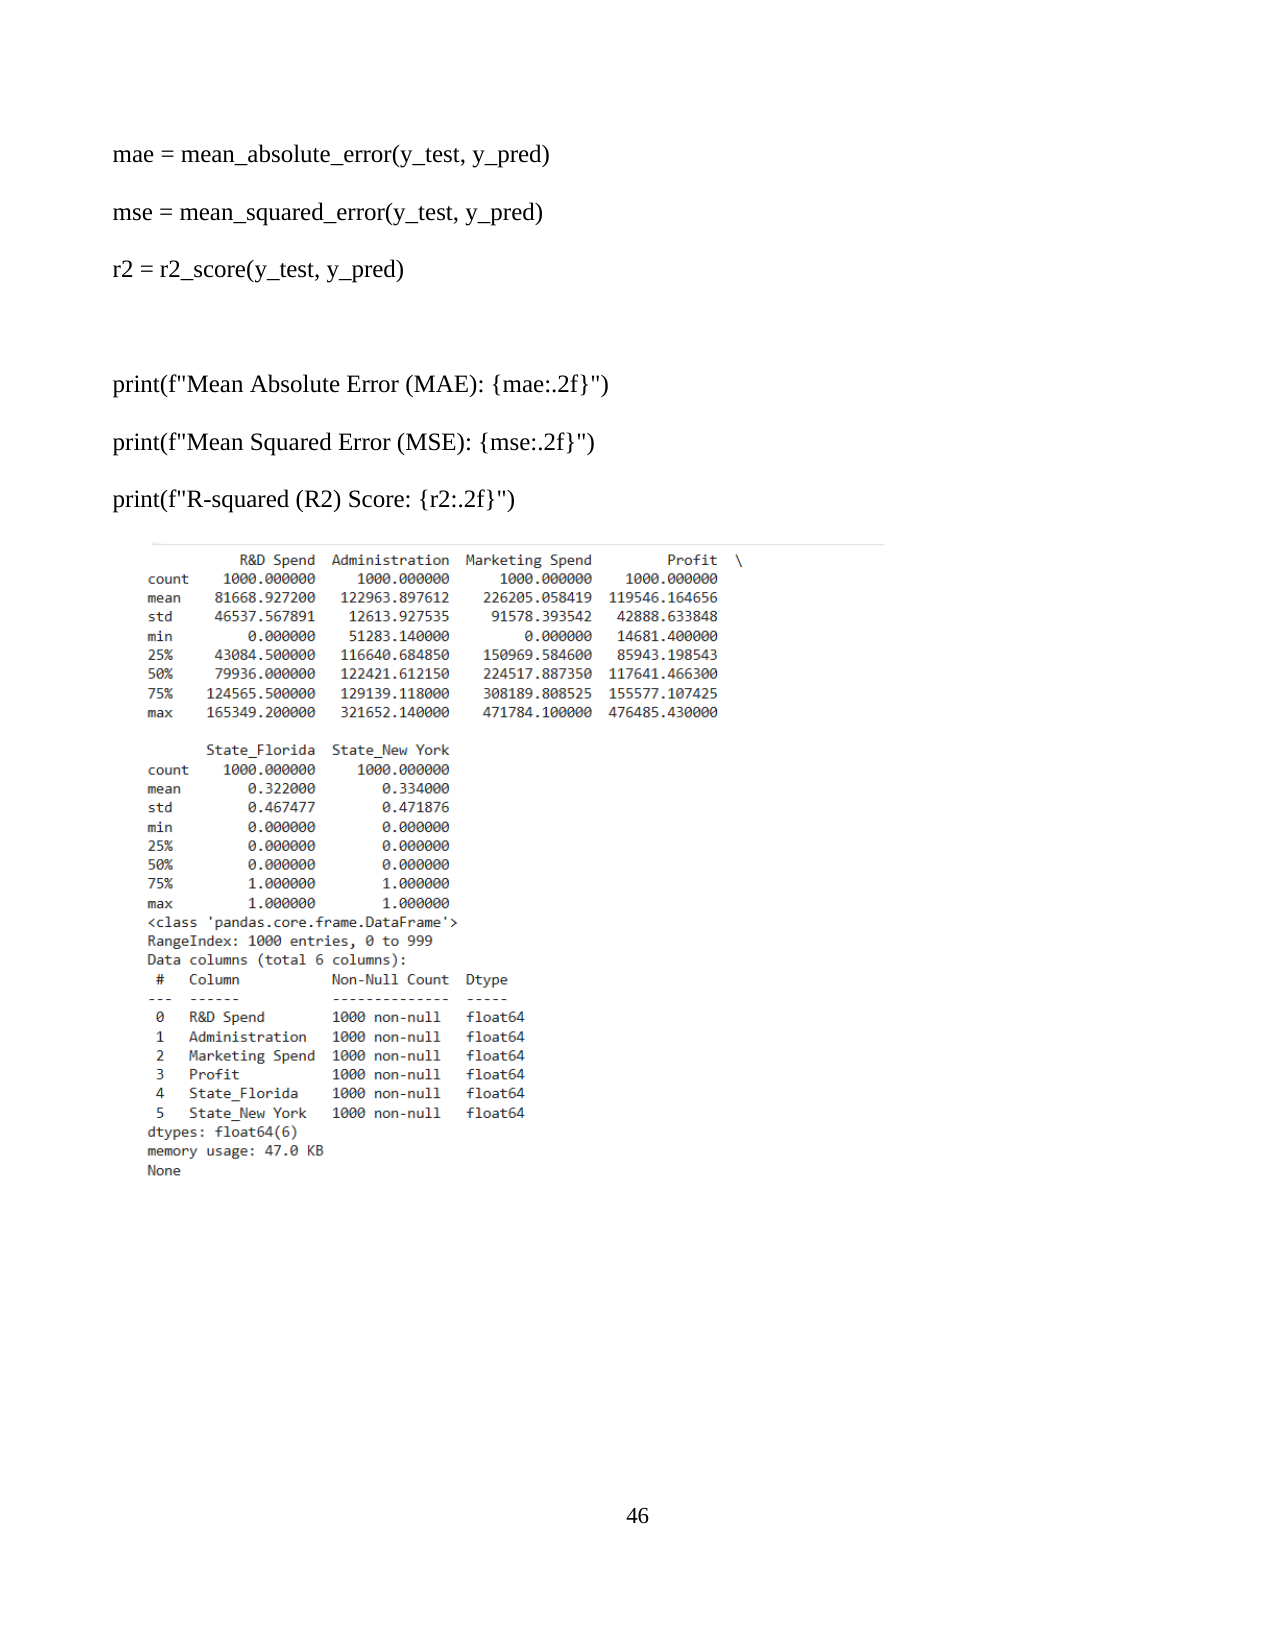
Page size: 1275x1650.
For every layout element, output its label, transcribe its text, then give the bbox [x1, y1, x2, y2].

text mae = mean_absolute_error(y_test, y_pred) [112, 139, 1162, 168]
text print(f"R-squared (R2) Score: {r2:.2f}") [112, 484, 1162, 513]
picture [112, 542, 885, 1190]
text mse = mean_squared_error(y_test, y_pred) [112, 197, 1162, 226]
text r2 = r2_score(y_test, y_pred) [112, 254, 1162, 283]
text print(f"Mean Squared Error (MSE): {mse:.2f}") [112, 427, 1162, 456]
text print(f"Mean Absolute Error (MAE): {mae:.2f}") [112, 369, 1162, 398]
